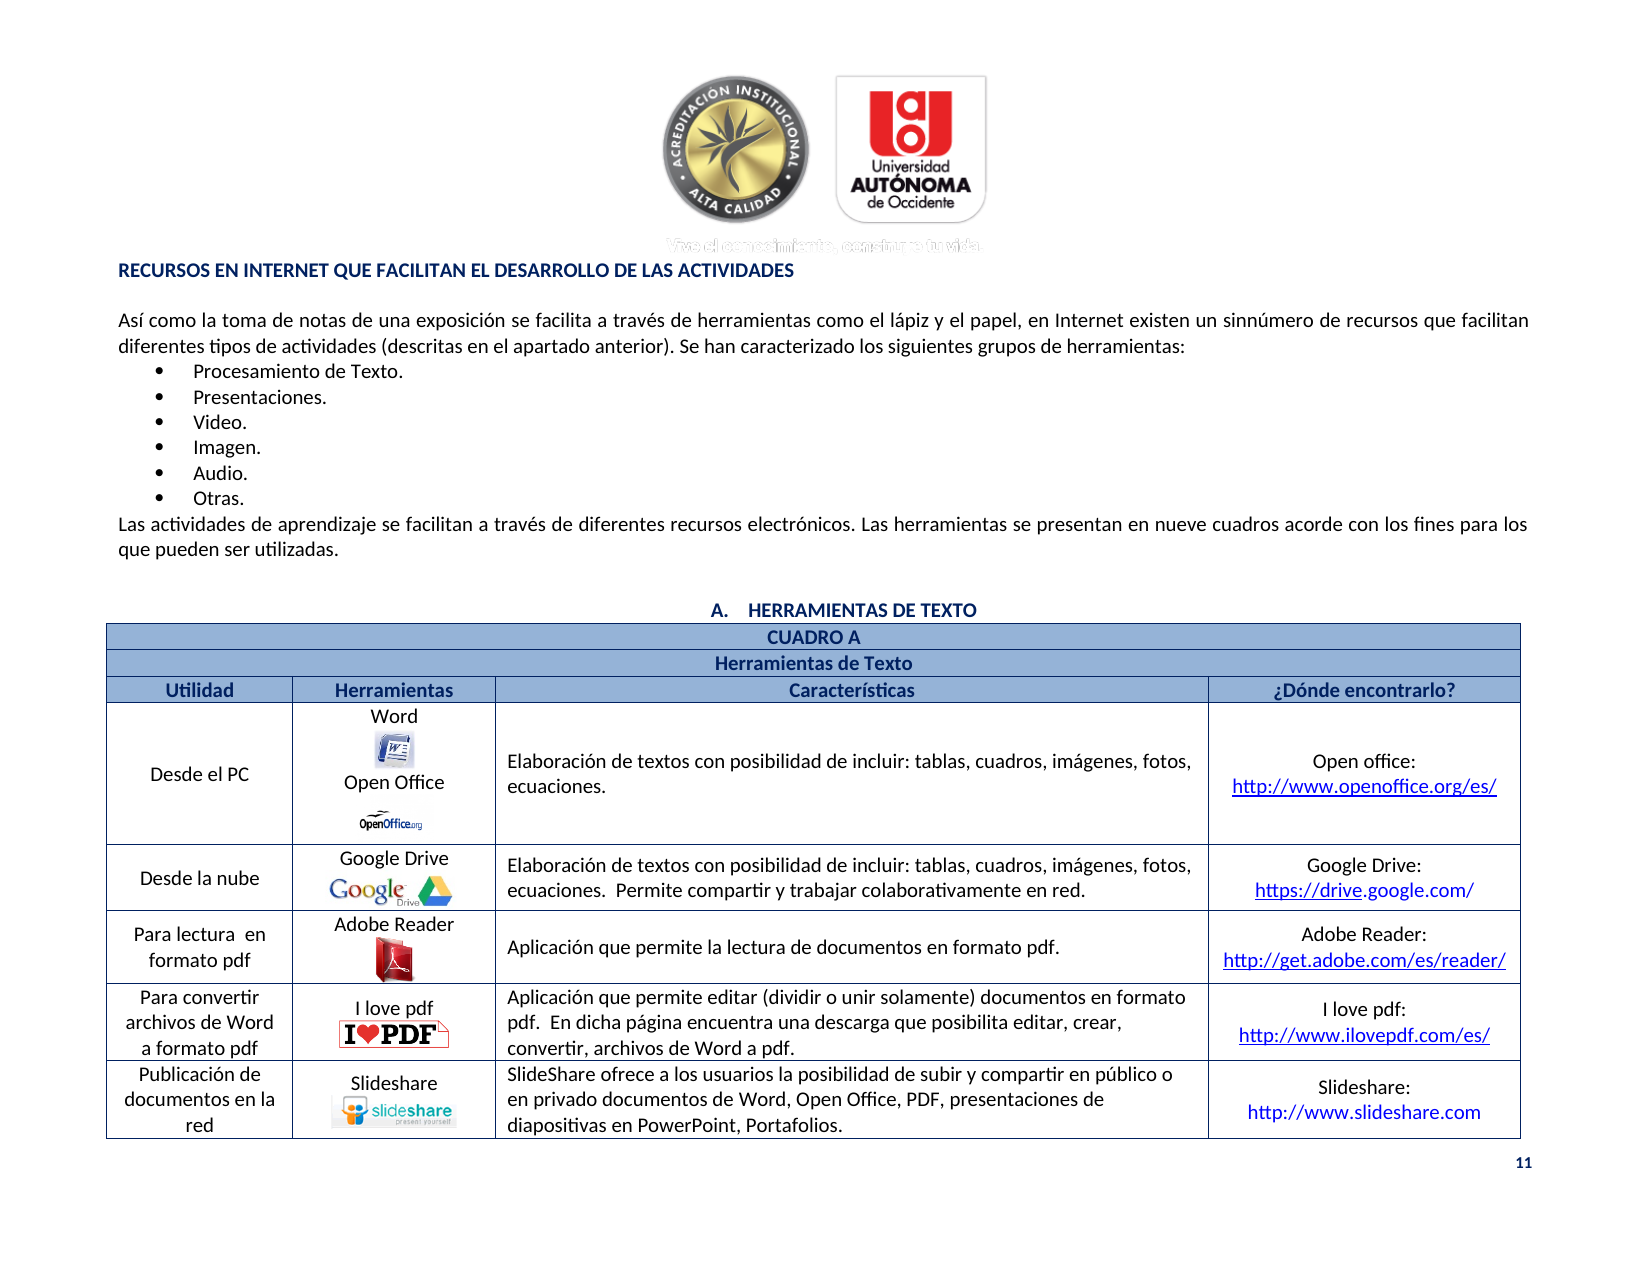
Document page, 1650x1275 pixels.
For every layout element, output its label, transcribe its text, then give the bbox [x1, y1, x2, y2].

table_cell Slideshare: http://www.slideshare.com [1209, 1061, 1520, 1137]
list Presentaciones. [156, 384, 1532, 409]
list Otras. [156, 486, 1532, 511]
table_cell Elaboración de textos con posibilidad de incluir: tablas, cuadros, imágenes, fotos, ecuaciones. [496, 703, 1208, 844]
table_cell Google Drive: https://drive.google.com/‎ [1209, 845, 1520, 910]
list Video. [156, 409, 1532, 435]
picture [372, 728, 416, 770]
text Las actividades de aprendizaje se facilitan a través de diferentes recursos electrónicos. Las herramientas se presentan en nueve cuadros acorde con los fines para los que pueden ser utilizadas. [118, 511, 1532, 562]
table_cell Herramientas de Texto [107, 650, 1520, 676]
table_cell Desde la nube [107, 845, 292, 910]
picture [371, 936, 417, 983]
table_cell I love pdf: http://www.ilovepdf.com/es/ [1209, 984, 1520, 1060]
table_cell Desde el PC [107, 703, 292, 844]
table_header CUADRO A [107, 624, 1520, 649]
table_cell Aplicación que permite editar (dividir o unir solamente) documentos en formato pdf. En dicha página encuentra una descarga que posibilita editar, crear, convertir, archivos de Word a pdf. [496, 984, 1208, 1060]
table_cell Word Open Office [293, 703, 495, 844]
text Así como la toma de notas de una exposición se facilita a través de herramientas como el lápiz y el papel, en Internet existen un sinnúmero de recursos que facilitan diferentes tipos de actividades (descritas en el apartado anterior). Se han caracterizado los siguientes grupos de herramientas: [118, 308, 1532, 358]
picture [660, 73, 990, 257]
table_cell ¿Dónde encontrarlo? [1209, 677, 1520, 702]
table_cell Utilidad [107, 677, 292, 702]
table_cell Google Drive [293, 845, 495, 910]
table_cell Adobe Reader: http://get.adobe.com/es/reader/ [1209, 911, 1520, 983]
table_cell Herramientas [293, 677, 495, 702]
table_cell Adobe Reader [293, 911, 495, 983]
table_cell Aplicación que permite la lectura de documentos en formato pdf. [496, 911, 1208, 983]
table_cell SlideShare ofrece a los usuarios la posibilidad de subir y compartir en público o en privado documentos de Word, Open Office, PDF, presentaciones de diapositivas en PowerPoint, Portafolios. [843, 1061, 1208, 1137]
list HERRAMIENTAS DE TEXTO [156, 597, 1532, 623]
table_cell Publicación de documentos en la red [107, 1061, 292, 1137]
picture [331, 1095, 457, 1129]
table_cell Elaboración de textos con posibilidad de incluir: tablas, cuadros, imágenes, fotos, ecuaciones. Permite compartir y trabajar colaborativamente en red. [496, 845, 1208, 910]
table_cell Para convertir archivos de Word a formato pdf [107, 984, 292, 1060]
list Imagen. [156, 435, 1532, 460]
text RECURSOS EN INTERNET QUE FACILITAN EL DESARROLLO DE LAS ACTIVIDADES [118, 257, 1532, 282]
table_cell Slideshare [293, 1061, 495, 1137]
picture [339, 1020, 449, 1048]
table_cell Open office: http://www.openoffice.org/es/ [1209, 703, 1520, 844]
list Audio. [156, 460, 1532, 486]
list Procesamiento de Texto. [156, 358, 1532, 384]
table_cell I love pdf [293, 984, 495, 1060]
table_cell Para lectura en formato pdf [107, 911, 292, 983]
table_cell Características [496, 677, 1208, 702]
picture [354, 794, 434, 844]
picture [325, 870, 463, 910]
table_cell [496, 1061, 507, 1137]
